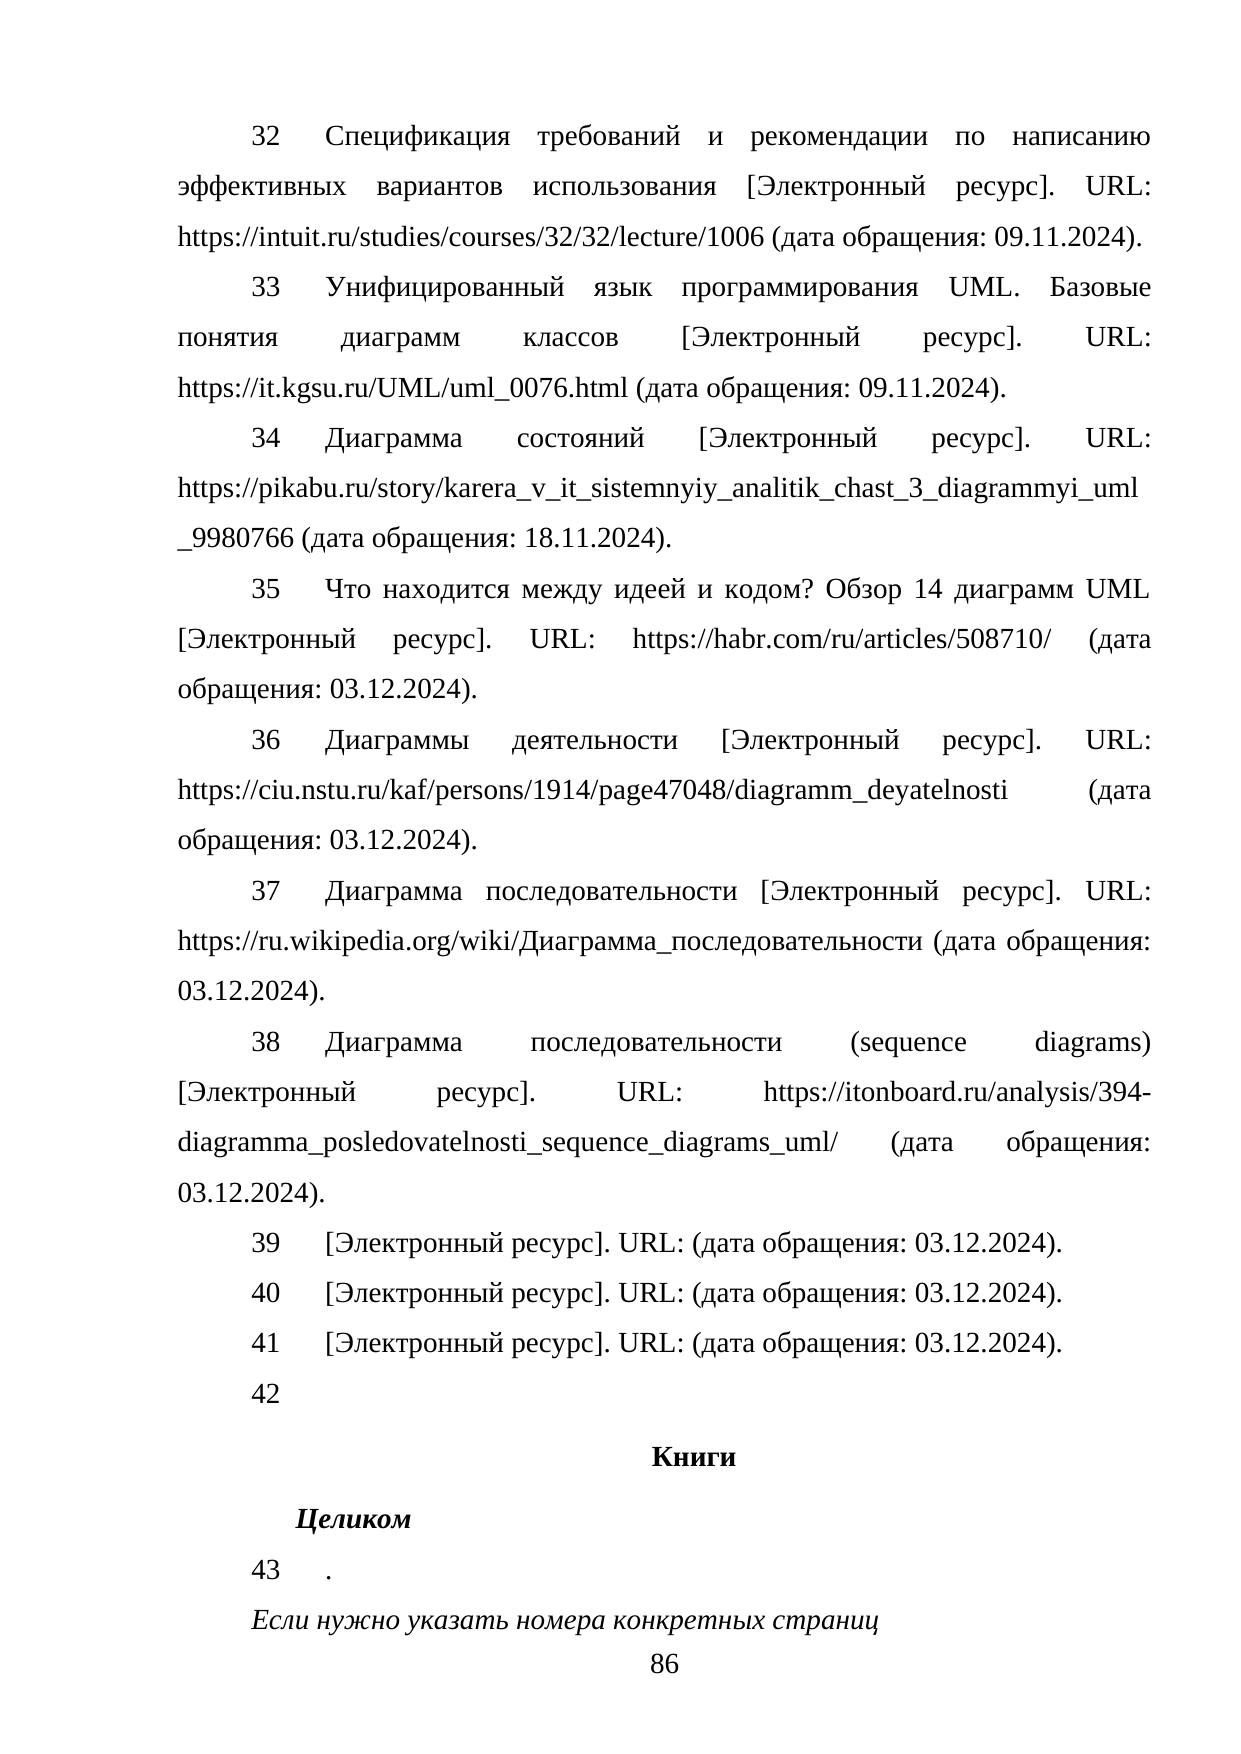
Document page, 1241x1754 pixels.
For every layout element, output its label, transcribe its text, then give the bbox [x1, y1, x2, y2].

text Диаграмма последовательности [Электронный ресурс]. URL: https://ru.wikipedia.org/wiki/Диаграмма_последовательности (дата обращения: 03.12.2024). [177, 873, 1152, 1007]
text Диаграмма состояний [Электронный ресурс]. URL: https://pikabu.ru/story/karera_v_it_sistemnyiy_analitik_chast_3_diagrammyi_uml_9980766 (дата обращения: 18.11.2024). [177, 420, 1152, 554]
text [Электронный ресурс]. URL: (дата обращения: 03.12.2024). [177, 1225, 1152, 1258]
text Диаграмма последовательности (sequence diagrams) [Электронный ресурс]. URL: https://itonboard.ru/analysis/394-diagramma_posledovatelnosti_sequence_diagrams_uml/ (дата обращения: 03.12.2024). [177, 1024, 1152, 1208]
text Книги [177, 1439, 1152, 1472]
text [Электронный ресурс]. URL: (дата обращения: 03.12.2024). [177, 1326, 1152, 1359]
list Целиком [295, 1502, 1152, 1535]
text Диаграммы деятельности [Электронный ресурс]. URL: https://ciu.nstu.ru/kaf/persons/1914/page47048/diagramm_deyatelnosti (дата обращения: 03.12.2024). [177, 722, 1152, 856]
text . [177, 1552, 1152, 1585]
text Спецификация требований и рекомендации по написанию эффективных вариантов использования [Электронный ресурс]. URL: https://intuit.ru/studies/courses/32/32/lecture/1006 (дата обращения: 09.11.2024). [177, 118, 1152, 252]
text Унифицированный язык программирования UML. Базовые понятия диаграмм классов [Электронный ресурс]. URL: https://it.kgsu.ru/UML/uml_0076.html (дата обращения: 09.11.2024). [177, 269, 1152, 403]
list Если нужно указать номера конкретных страниц [251, 1602, 1152, 1636]
text [Электронный ресурс]. URL: (дата обращения: 03.12.2024). [177, 1275, 1152, 1309]
text Что находится между идеей и кодом? Обзор 14 диаграмм UML [Электронный ресурс]. URL: https://habr.com/ru/articles/508710/ (дата обращения: 03.12.2024). [177, 571, 1152, 705]
